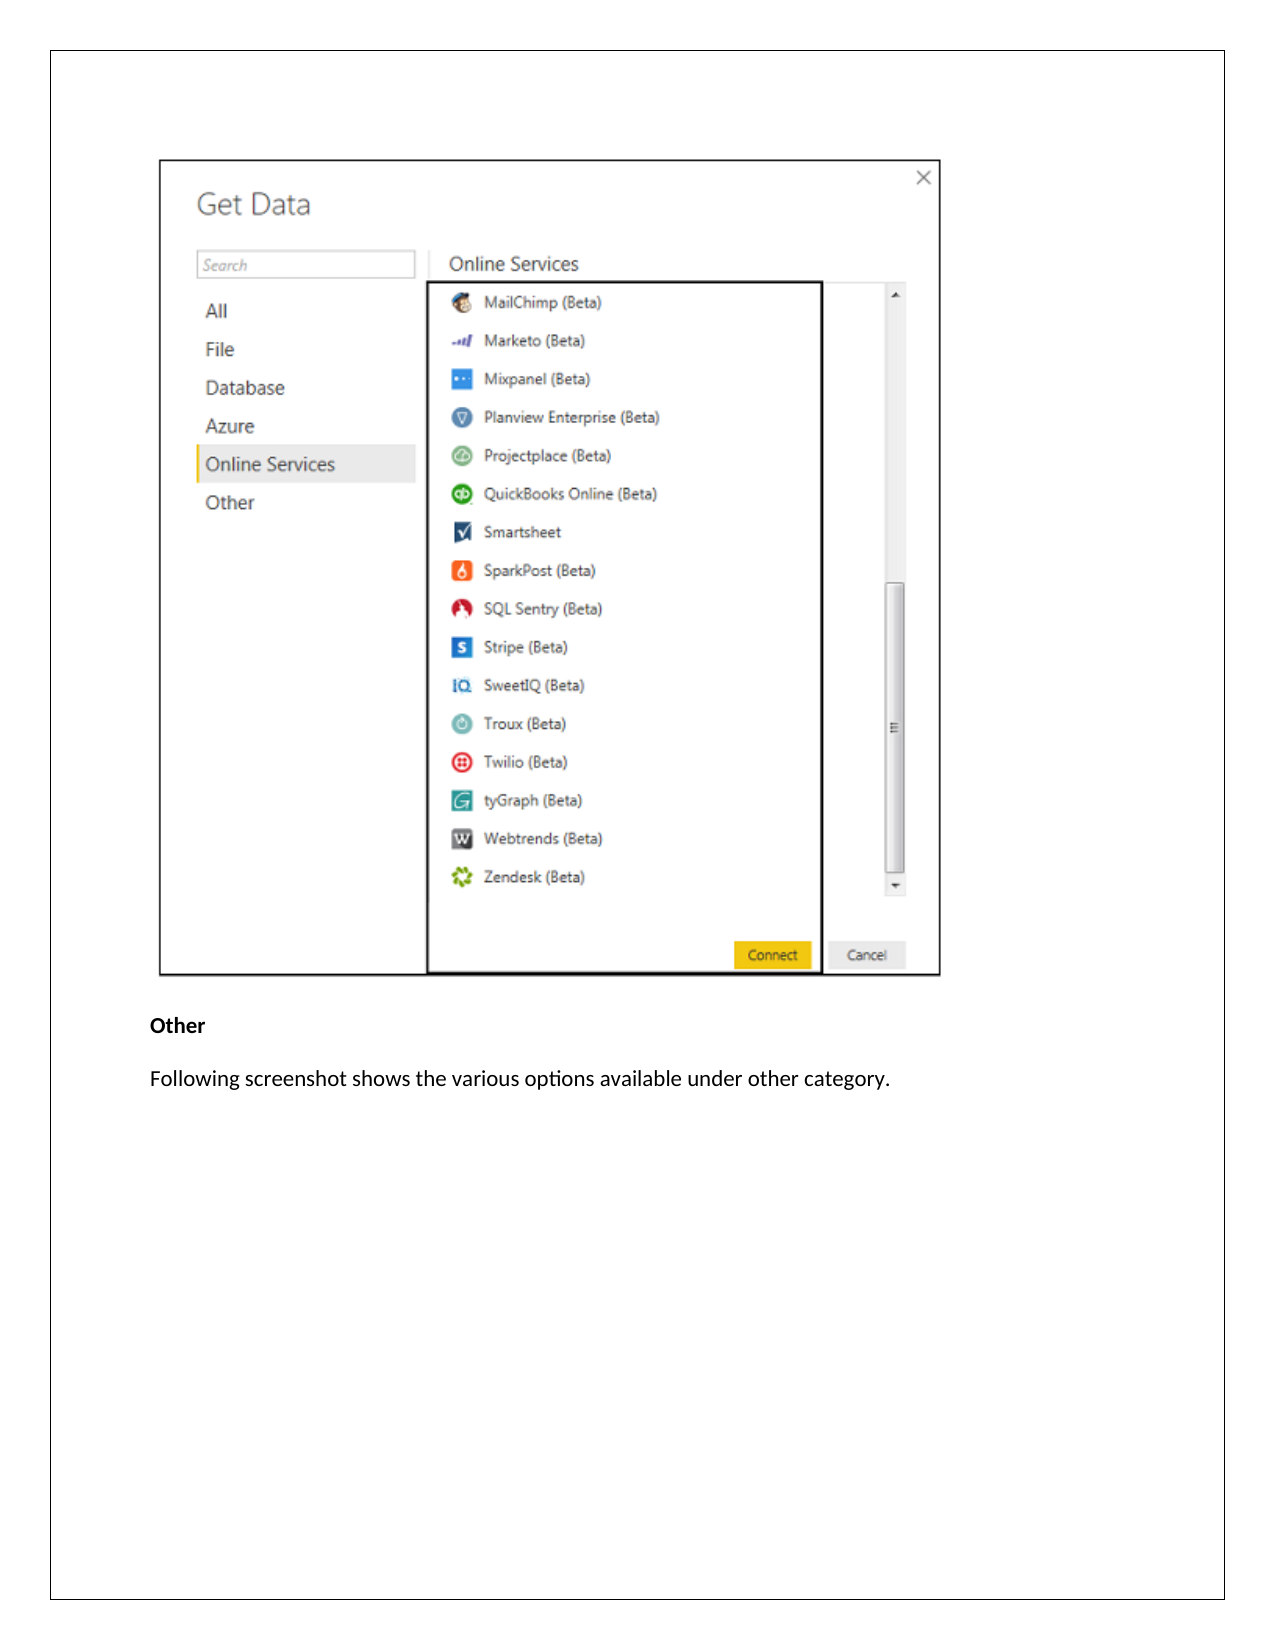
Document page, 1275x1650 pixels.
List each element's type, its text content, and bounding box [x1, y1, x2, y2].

picture [150, 150, 958, 991]
text Other [150, 1012, 1125, 1039]
text Following screenshot shows the various options available under other category. [150, 1064, 1125, 1093]
